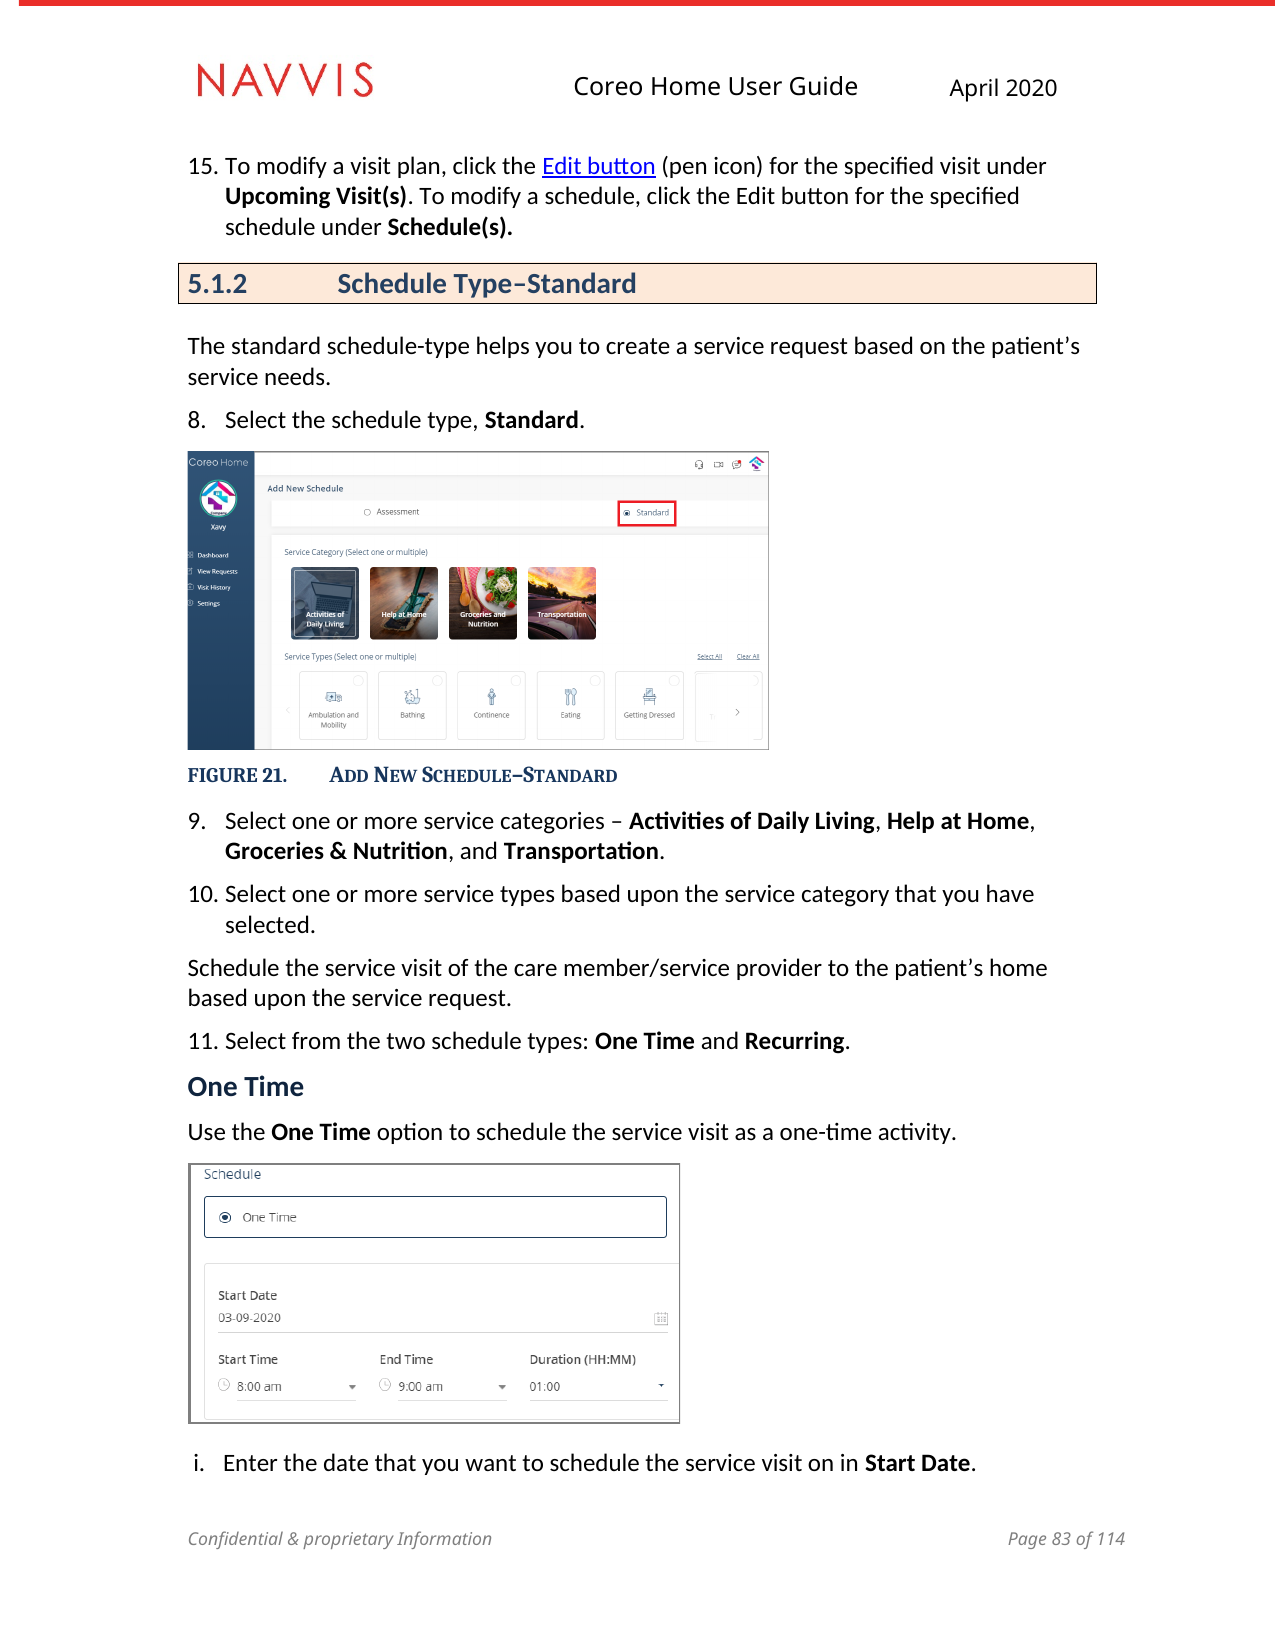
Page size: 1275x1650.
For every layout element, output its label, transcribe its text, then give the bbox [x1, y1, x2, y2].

subtitle One Time [187, 1068, 1087, 1104]
list Select one or more service types based upon the service category that you have selected. [187, 878, 1087, 939]
subtitle Schedule Type–Standard [179, 264, 1096, 303]
list Select one or more service categories – Activities of Daily Living, Help at Home, Groceries & Nutrition, and Transportation. [187, 805, 1087, 866]
list Enter the date that you want to schedule the service visit on in Start Date. [205, 1447, 1087, 1478]
picture [187, 451, 769, 750]
picture [187, 55, 383, 104]
list Use the One Time option to schedule the service visit as a one-time activity. [187, 1117, 1087, 1147]
list To modify a visit plan, click the Edit button (pen icon) for the specified visit under Upcoming Visit(s). To modify a schedule, click the Edit button for the specified schedule under Schedule(s). [187, 150, 1087, 242]
text The standard schedule-type helps you to create a service request based on the patient’s service needs. [187, 330, 1087, 391]
list Select from the two schedule types: One Time and Recurring. [187, 1025, 1087, 1056]
text Schedule the service visit of the care member/service provider to the patient’s home based upon the service request. [187, 952, 1087, 1013]
picture [187, 1163, 680, 1424]
list Select the schedule type, Standard. [187, 404, 1087, 434]
text Add New Schedule–Standard [187, 762, 1087, 788]
